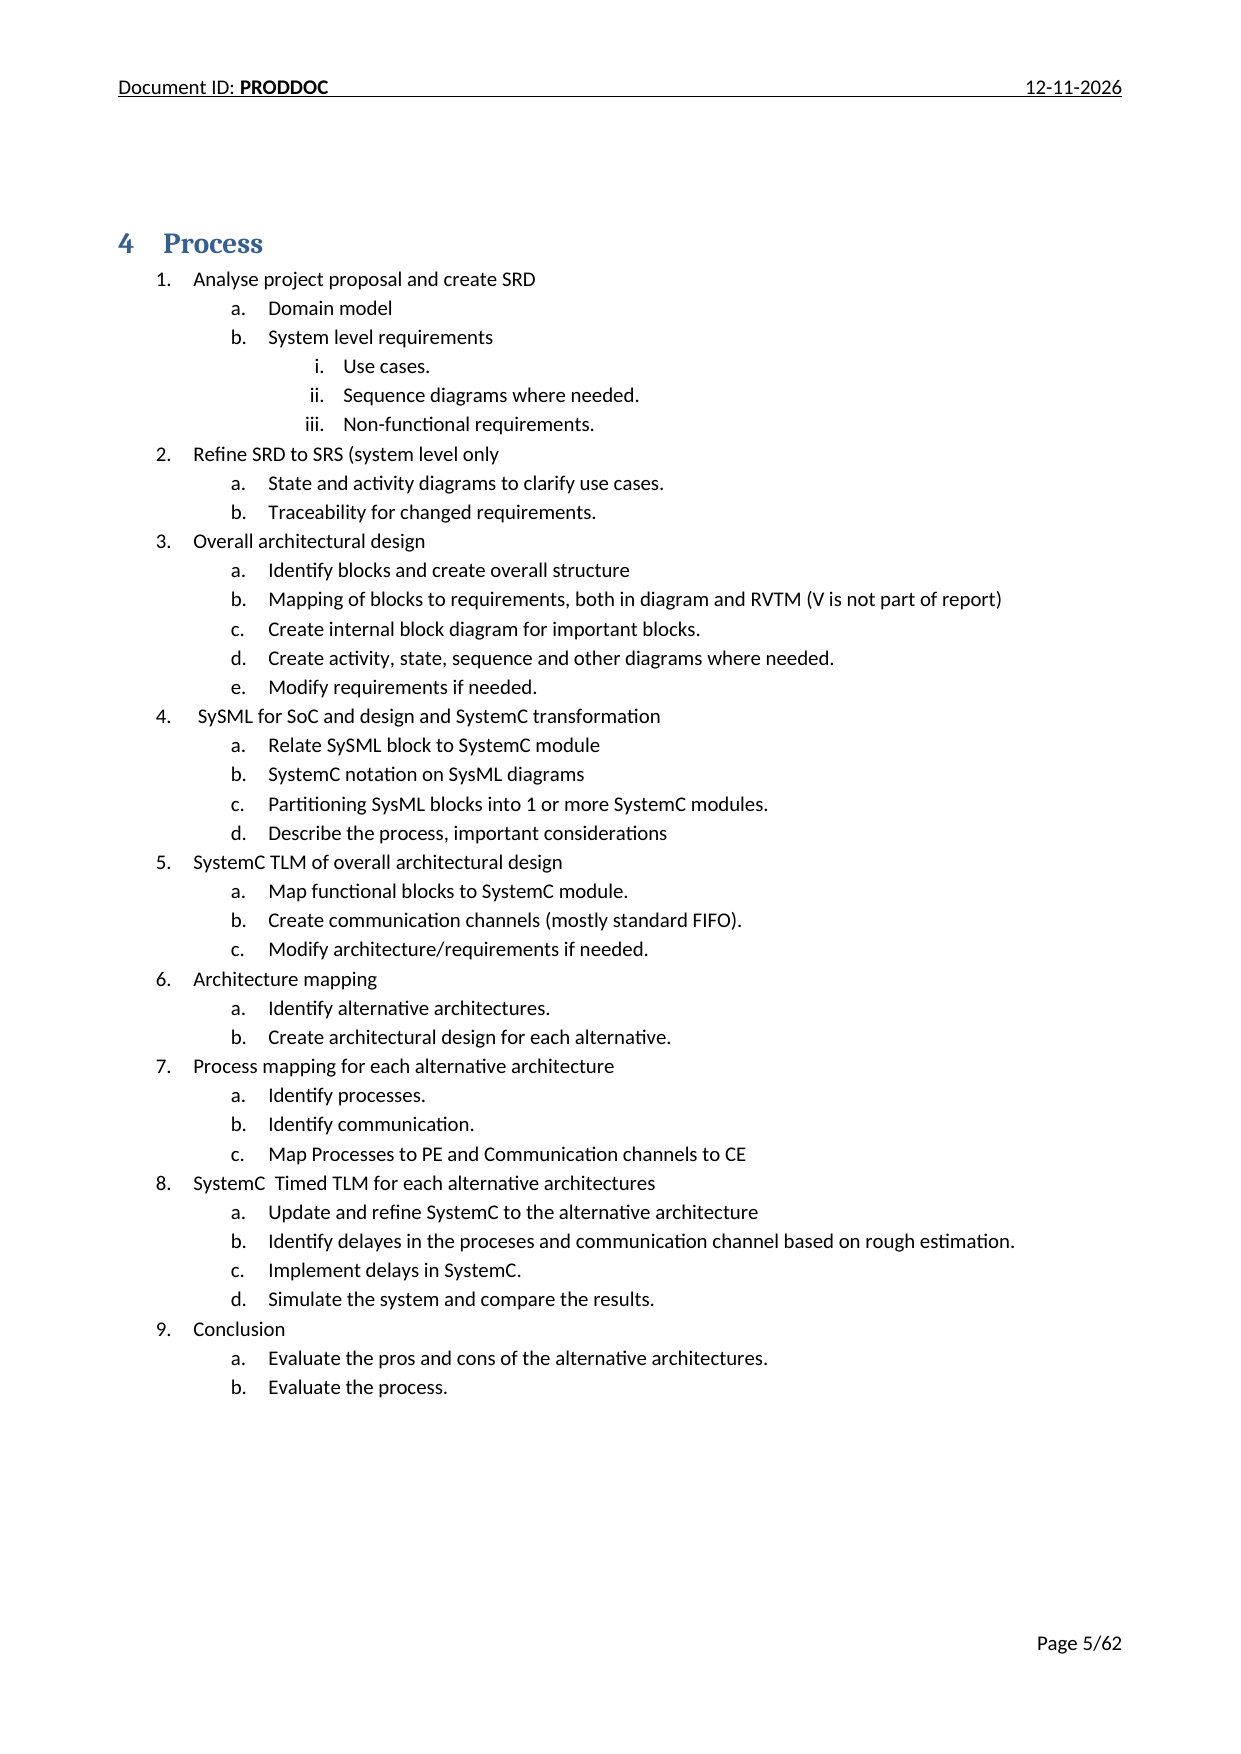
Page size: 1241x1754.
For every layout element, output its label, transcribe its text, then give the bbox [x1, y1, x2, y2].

list Relate SySML block to SystemC module [231, 732, 1122, 758]
list Identify blocks and create overall structure [231, 557, 1122, 583]
list Analyse project proposal and create SRD [156, 266, 1122, 291]
list Identify processes. [231, 1082, 1122, 1108]
list Identify communication. [231, 1112, 1122, 1137]
list Sequence diagrams where needed. [324, 382, 1122, 408]
list Simulate the system and compare the results. [231, 1287, 1122, 1312]
list Map functional blocks to SystemC module. [231, 878, 1122, 904]
list Refine SRD to SRS (system level only [156, 441, 1122, 466]
list Architecture mapping [156, 966, 1122, 991]
list SystemC Timed TLM for each alternative architectures [156, 1170, 1122, 1195]
list Modify architecture/requirements if needed. [231, 937, 1122, 962]
list SystemC TLM of overall architectural design [156, 849, 1122, 874]
list SySML for SoC and design and SystemC transformation [156, 703, 1122, 729]
list Traceability for changed requirements. [231, 499, 1122, 524]
list Create activity, state, sequence and other diagrams where needed. [231, 645, 1122, 670]
list Map Processes to PE and Communication channels to CE [231, 1141, 1122, 1166]
list Identify delayes in the proceses and communication channel based on rough estimation. [231, 1228, 1122, 1254]
list SystemC notation on SysML diagrams [231, 762, 1122, 787]
list Update and refine SystemC to the alternative architecture [231, 1199, 1122, 1224]
list System level requirements [231, 324, 1122, 349]
list Modify requirements if needed. [231, 674, 1122, 699]
list State and activity diagrams to clarify use cases. [231, 470, 1122, 495]
list Partitioning SysML blocks into 1 or more SystemC modules. [231, 791, 1122, 816]
list Mapping of blocks to requirements, both in diagram and RVTM (V is not part of report) [231, 587, 1122, 612]
list Process mapping for each alternative architecture [156, 1053, 1122, 1079]
list Overall architectural design [156, 528, 1122, 554]
list Evaluate the pros and cons of the alternative architectures. [231, 1345, 1122, 1370]
list Conclusion [156, 1316, 1122, 1341]
list Create architectural design for each alternative. [231, 1024, 1122, 1049]
list Describe the process, important considerations [231, 820, 1122, 845]
list Use cases. [324, 353, 1122, 379]
list Implement delays in SystemC. [231, 1257, 1122, 1283]
list Domain model [231, 295, 1122, 320]
subtitle Process [118, 227, 1122, 261]
list Identify alternative architectures. [231, 995, 1122, 1020]
list Non-functional requirements. [324, 412, 1122, 437]
list Create internal block diagram for important blocks. [231, 616, 1122, 641]
list Evaluate the process. [231, 1374, 1122, 1399]
list Create communication channels (mostly standard FIFO). [231, 907, 1122, 933]
